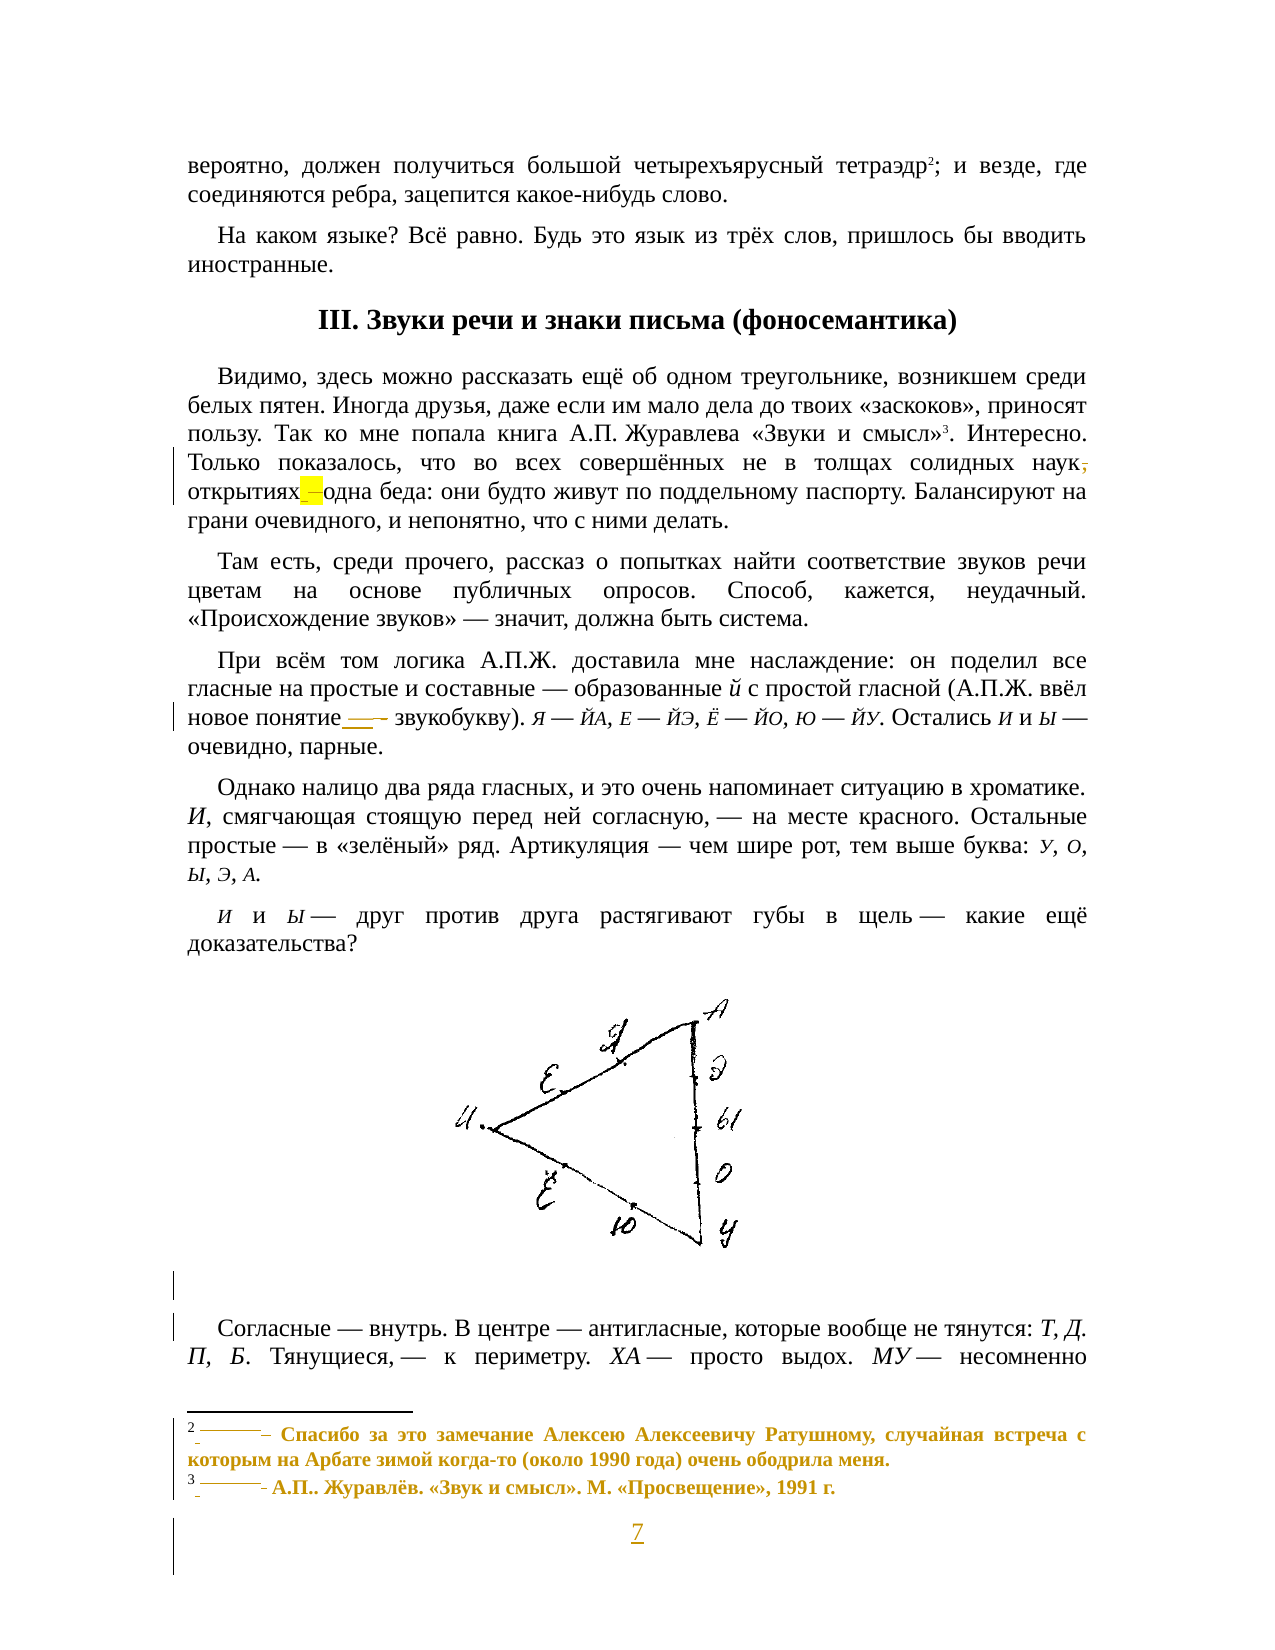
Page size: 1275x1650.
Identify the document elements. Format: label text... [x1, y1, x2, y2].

text Там есть, среди прочего, рассказ о попытках найти соответствие звуков речи цветам на основе публичных опросов. Способ, кажется, неудачный. «Происхождение звуков» — значит, должна быть система. [187, 546, 1087, 632]
text При всём том логика А.П.Ж. доставила мне наслаждение: он поделил все гласные на простые и составные — образованные й с простой гласной (А.П.Ж. ввёл новое понятие звукобукву). я — йа, е — йэ, ё — йо, ю — йу. Остались и и ы — очевидно, парные. [187, 645, 1087, 760]
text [187, 150, 1087, 207]
picture [410, 969, 768, 1259]
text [187, 1313, 1087, 1370]
text и и ы — друг против друга растягивают губы в щель — какие ещё доказательства? [187, 900, 1087, 957]
text Однако налицо два ряда гласных, и это очень напоминает ситуацию в хроматике. И, смягчающая стоящую перед ней согласную, — на месте красного. Остальные простые — в «зелёный» ряд. Артикуляция — чем шире рот, тем выше буква: у, о, ы, э, а. [187, 772, 1087, 887]
text III. Звуки речи и знаки письма (фоносемантика) [187, 302, 1087, 336]
text На каком языке? Всё равно. Будь это язык из трёх слов, пришлось бы вводить иностранные. [187, 220, 1087, 277]
text Видимо, здесь можно рассказать ещё об одном треугольнике, возникшем среди белых пятен. Иногда друзья, даже если им мало дела до твоих «заскоков», приносят пользу. Так ко мне попала книга А.П. Журавлева «Звуки и смысл». Интересно. Только показалось, что во всех совершённых не в толщах солидных наук открытияходна беда: они будто живут по поддельному паспорту. Балансируют на грани очевидного, и непонятно, что с ними делать. [187, 361, 1087, 533]
